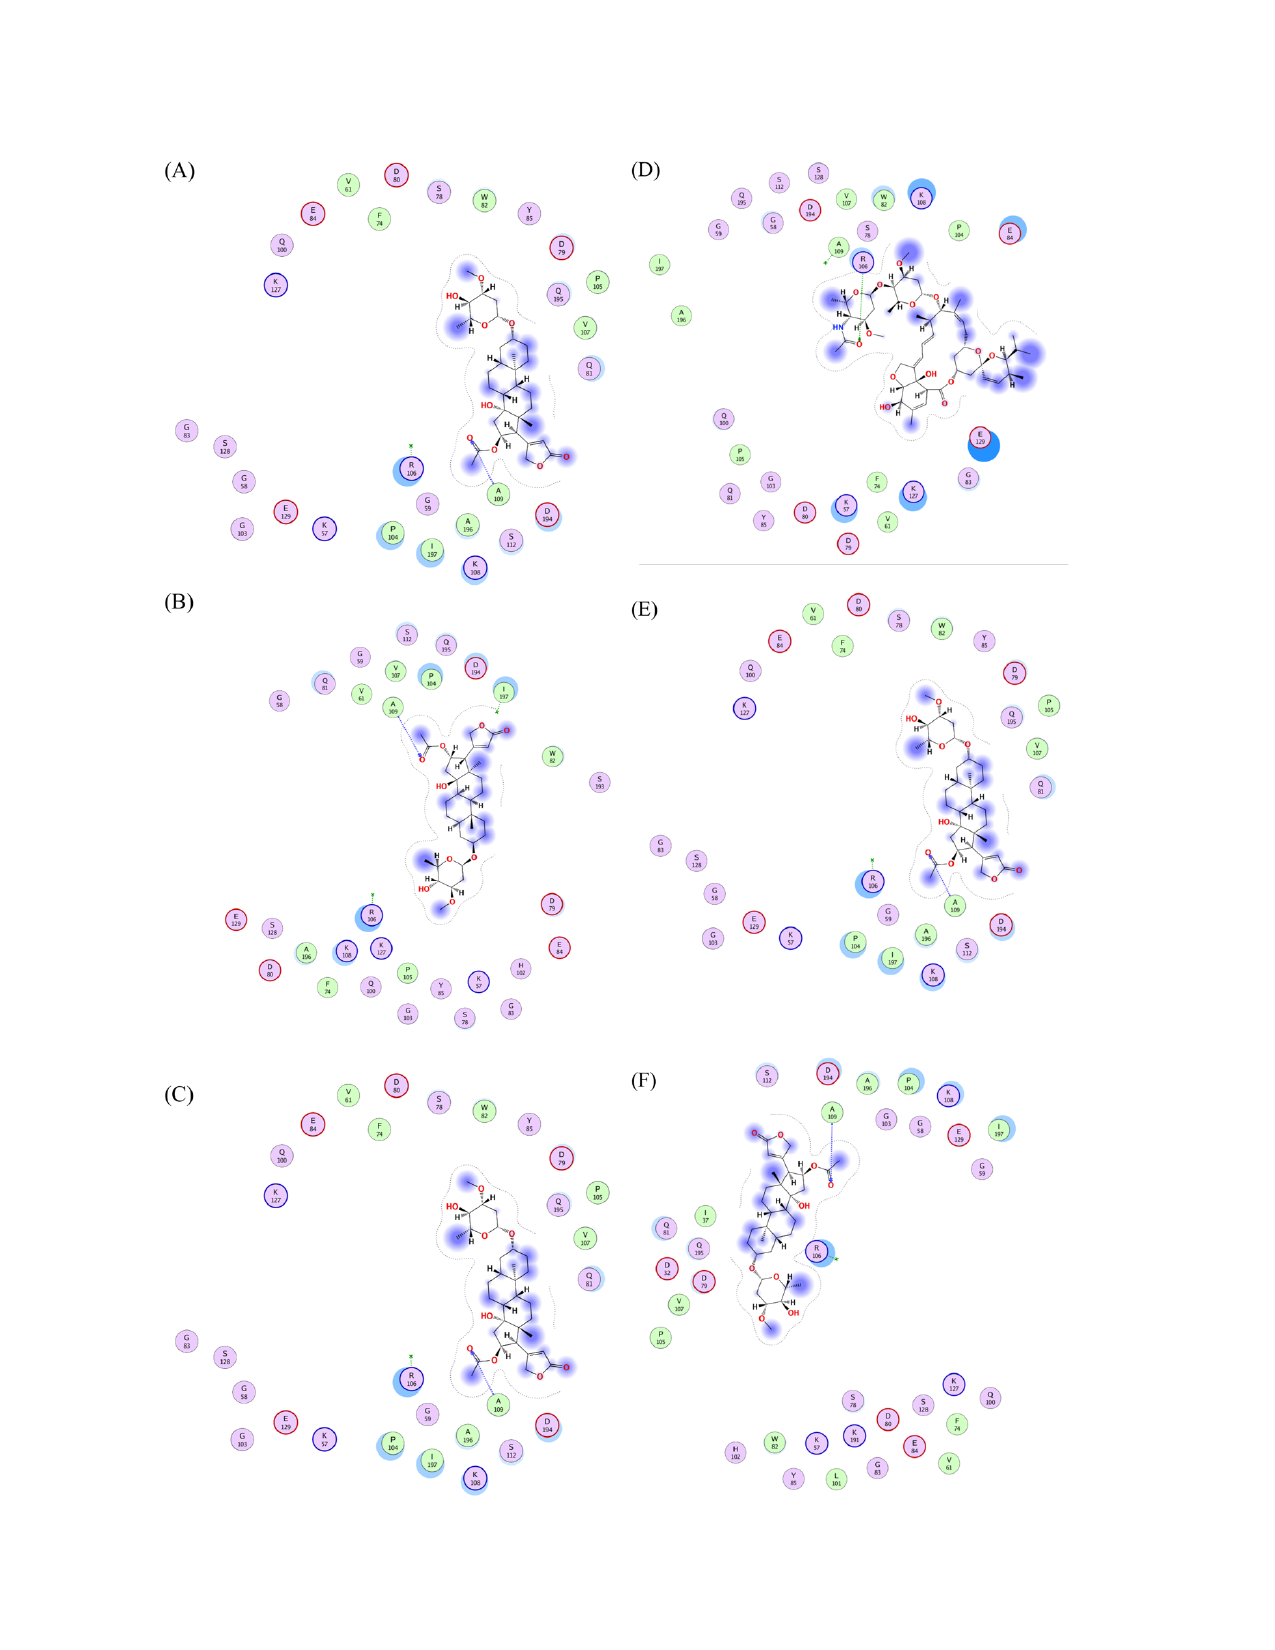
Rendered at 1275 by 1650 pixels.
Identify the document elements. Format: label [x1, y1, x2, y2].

picture [150, 150, 1069, 1500]
